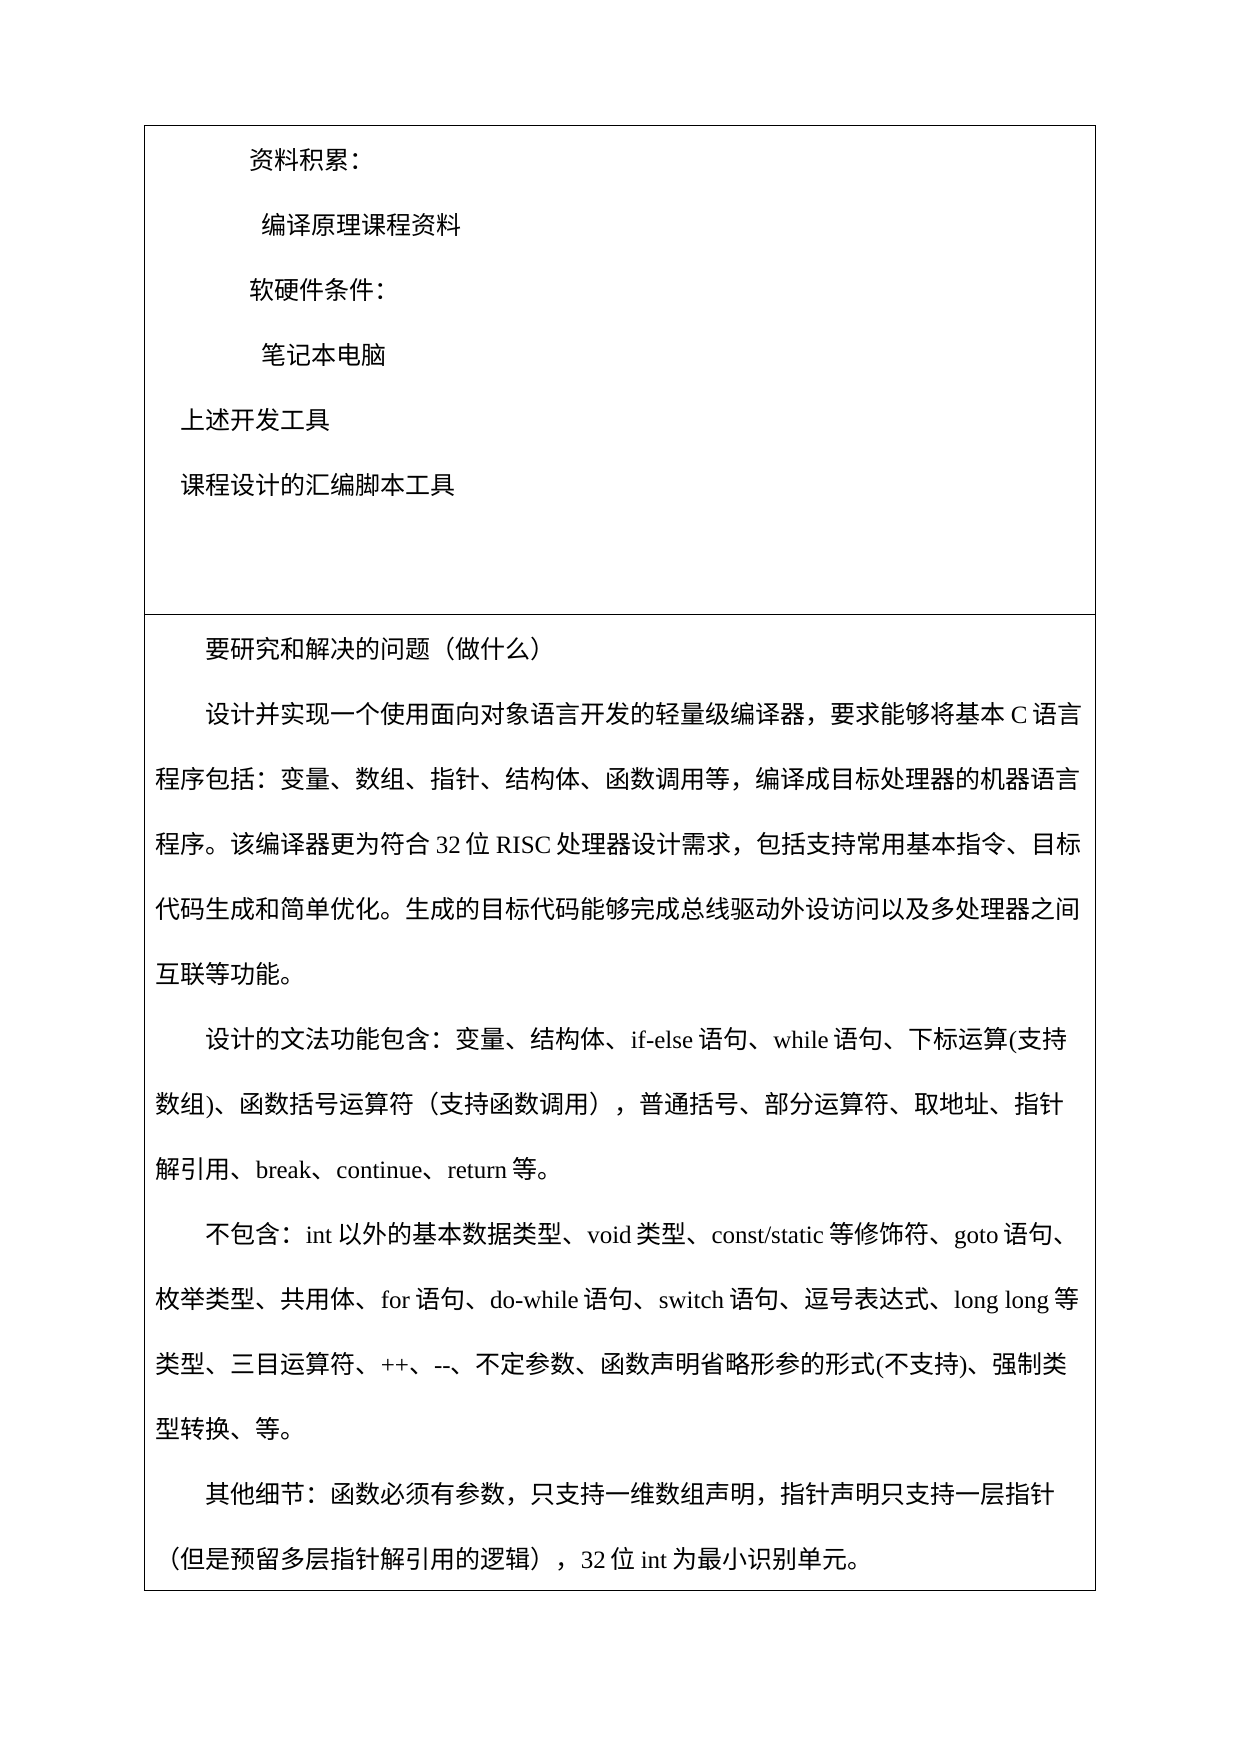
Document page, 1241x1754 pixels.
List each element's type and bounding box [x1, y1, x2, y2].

table_cell [145, 126, 1095, 614]
table_cell [145, 615, 1095, 1590]
